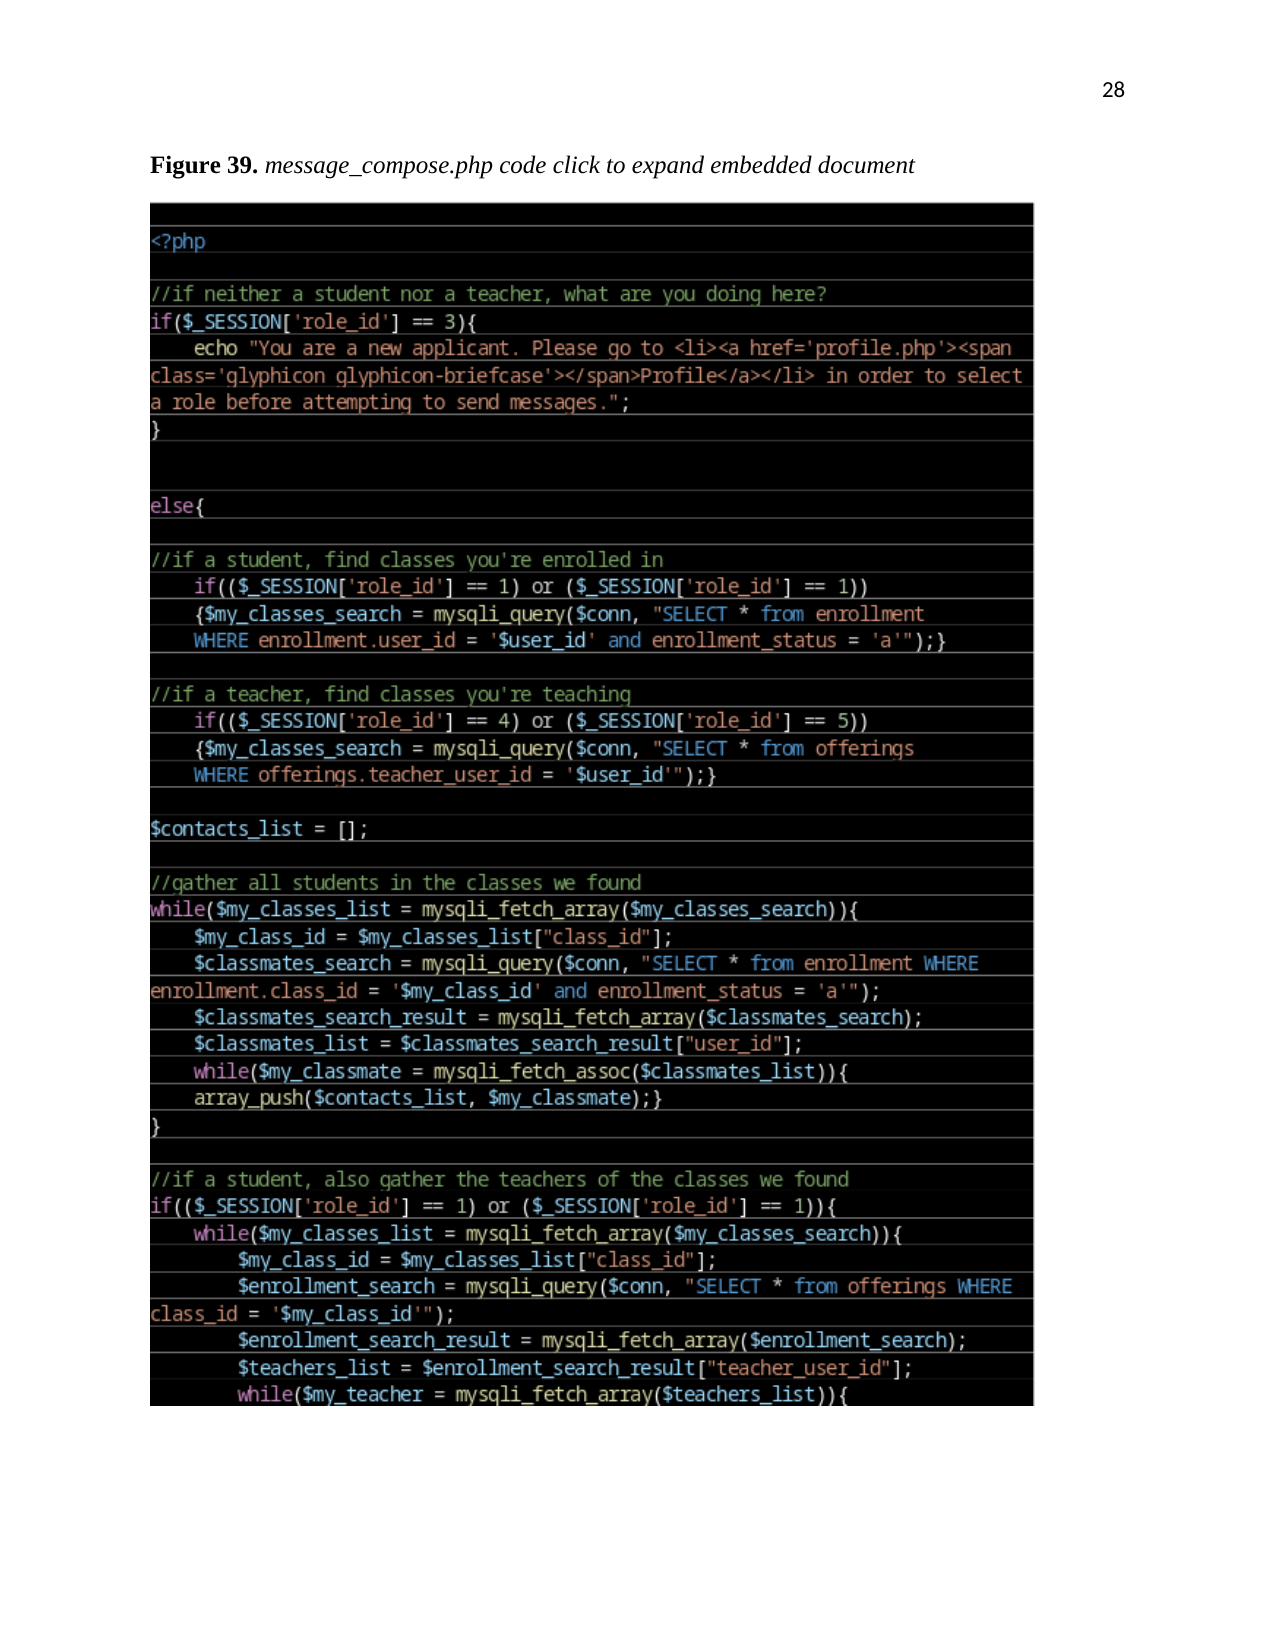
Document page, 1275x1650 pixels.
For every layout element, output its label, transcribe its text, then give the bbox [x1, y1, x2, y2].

text Figure 39. message_compose.php code click to expand embedded document [150, 150, 1125, 179]
